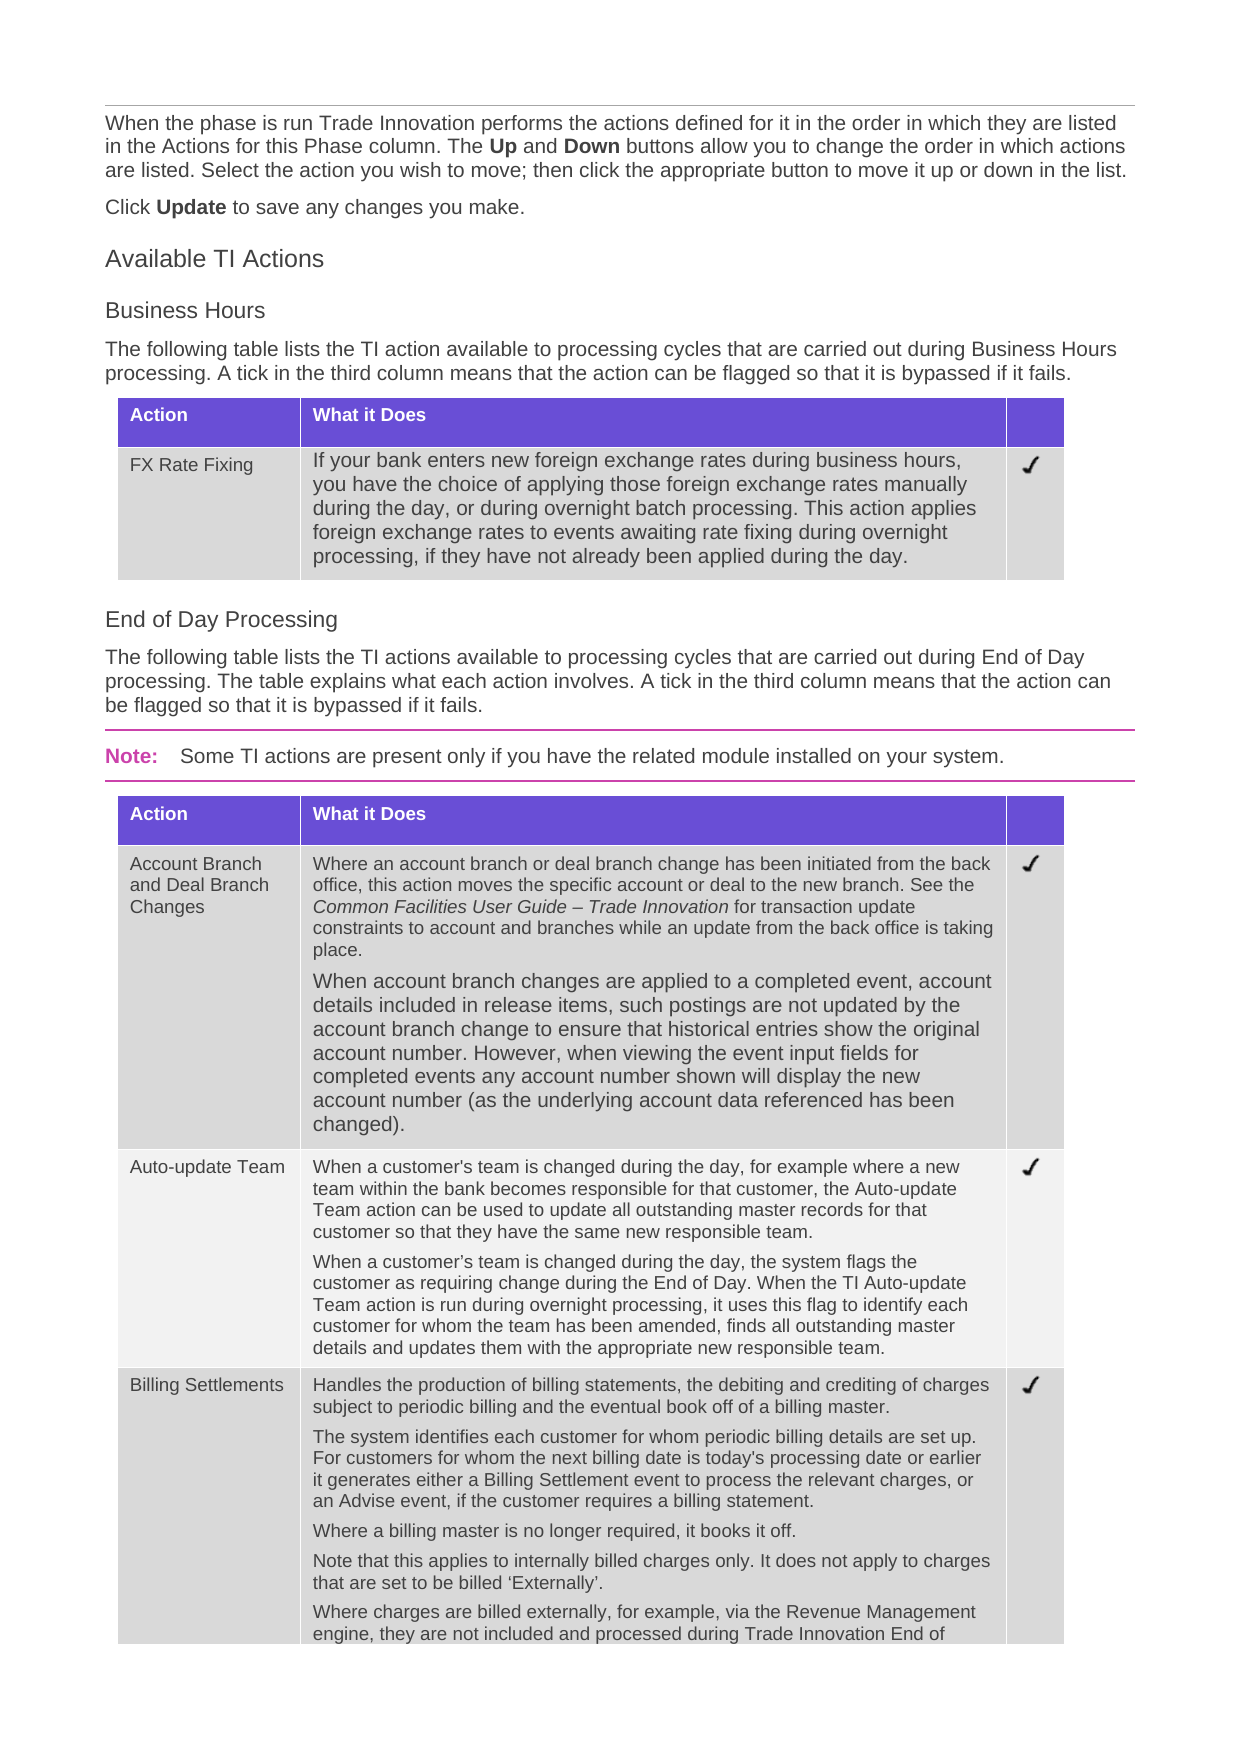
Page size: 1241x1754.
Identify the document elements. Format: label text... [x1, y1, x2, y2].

subtitle Business Hours [105, 297, 1135, 324]
table_header What it Does [301, 398, 1006, 447]
subtitle Available TI Actions [105, 244, 1135, 272]
subtitle End of Day Processing [105, 606, 1135, 632]
picture [1018, 1373, 1043, 1397]
table_cell When a customer's team is changed during the day, for example where a new team within the bank becomes responsible for that customer, the Auto-update Team action can be used to update all outstanding master records for that customer so that they have the same new responsible team. When a customer’s team is changed during the day, the system flags the customer as requiring change during the End of Day. When the TI Auto-update Team action is run during overnight processing, it uses this flag to identify each customer for whom the team has been amended, finds all outstanding master details and updates them with the appropriate new responsible team. [301, 1150, 1006, 1367]
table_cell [301, 1368, 1006, 1644]
text Click Update to save any changes you make. [105, 195, 1135, 219]
picture [1018, 454, 1043, 477]
table_header Action [118, 398, 300, 447]
table_cell If your bank enters new foreign exchange rates during business hours, you have the choice of applying those foreign exchange rates manually during the day, or during overnight batch processing. This action applies foreign exchange rates to events awaiting rate fixing during overnight processing, if they have not already been applied during the day. [301, 448, 1006, 580]
text Some TI actions are present only if you have the related module installed on your system. [105, 731, 1135, 780]
picture [1018, 1156, 1043, 1179]
table_cell [1007, 1150, 1064, 1367]
table_cell Billing Settlements [118, 1368, 300, 1644]
text The following table lists the TI action available to processing cycles that are carried out during Business Hours processing. A tick in the third column means that the action can be flagged so that it is bypassed if it fails. [105, 336, 1135, 384]
table_header Action [118, 796, 300, 845]
table_header [1007, 796, 1064, 845]
text When the phase is run Trade Innovation performs the actions defined for it in the order in which they are listed in the Actions for this Phase column. The Up and Down buttons allow you to change the order in which actions are listed. Select the action you wish to move; then click the appropriate button to move it up or down in the list. [105, 110, 1135, 182]
table_cell FX Rate Fixing [118, 448, 300, 580]
table_header What it Does [301, 796, 1006, 845]
table_cell [1007, 846, 1064, 1149]
table_cell Account Branch and Deal Branch Changes [118, 846, 300, 1149]
table_cell [1007, 1368, 1064, 1644]
table_cell Auto-update Team [118, 1150, 300, 1367]
table_cell Where an account branch or deal branch change has been initiated from the back office, this action moves the specific account or deal to the new branch. See the Common Facilities User Guide – Trade Innovation for transaction update constraints to account and branches while an update from the back office is taking place. When account branch changes are applied to a completed event, account details included in release items, such postings are not updated by the account branch change to ensure that historical entries show the original account number. However, when viewing the event input fields for completed events any account number shown will display the new account number (as the underlying account data referenced has been changed). [301, 846, 1006, 1149]
table_cell [1007, 448, 1064, 580]
picture [1018, 852, 1043, 875]
table_header [1007, 398, 1064, 447]
text The following table lists the TI actions available to processing cycles that are carried out during End of Day processing. The table explains what each action involves. A tick in the third column means that the action can be flagged so that it is bypassed if it fails. [105, 645, 1135, 717]
